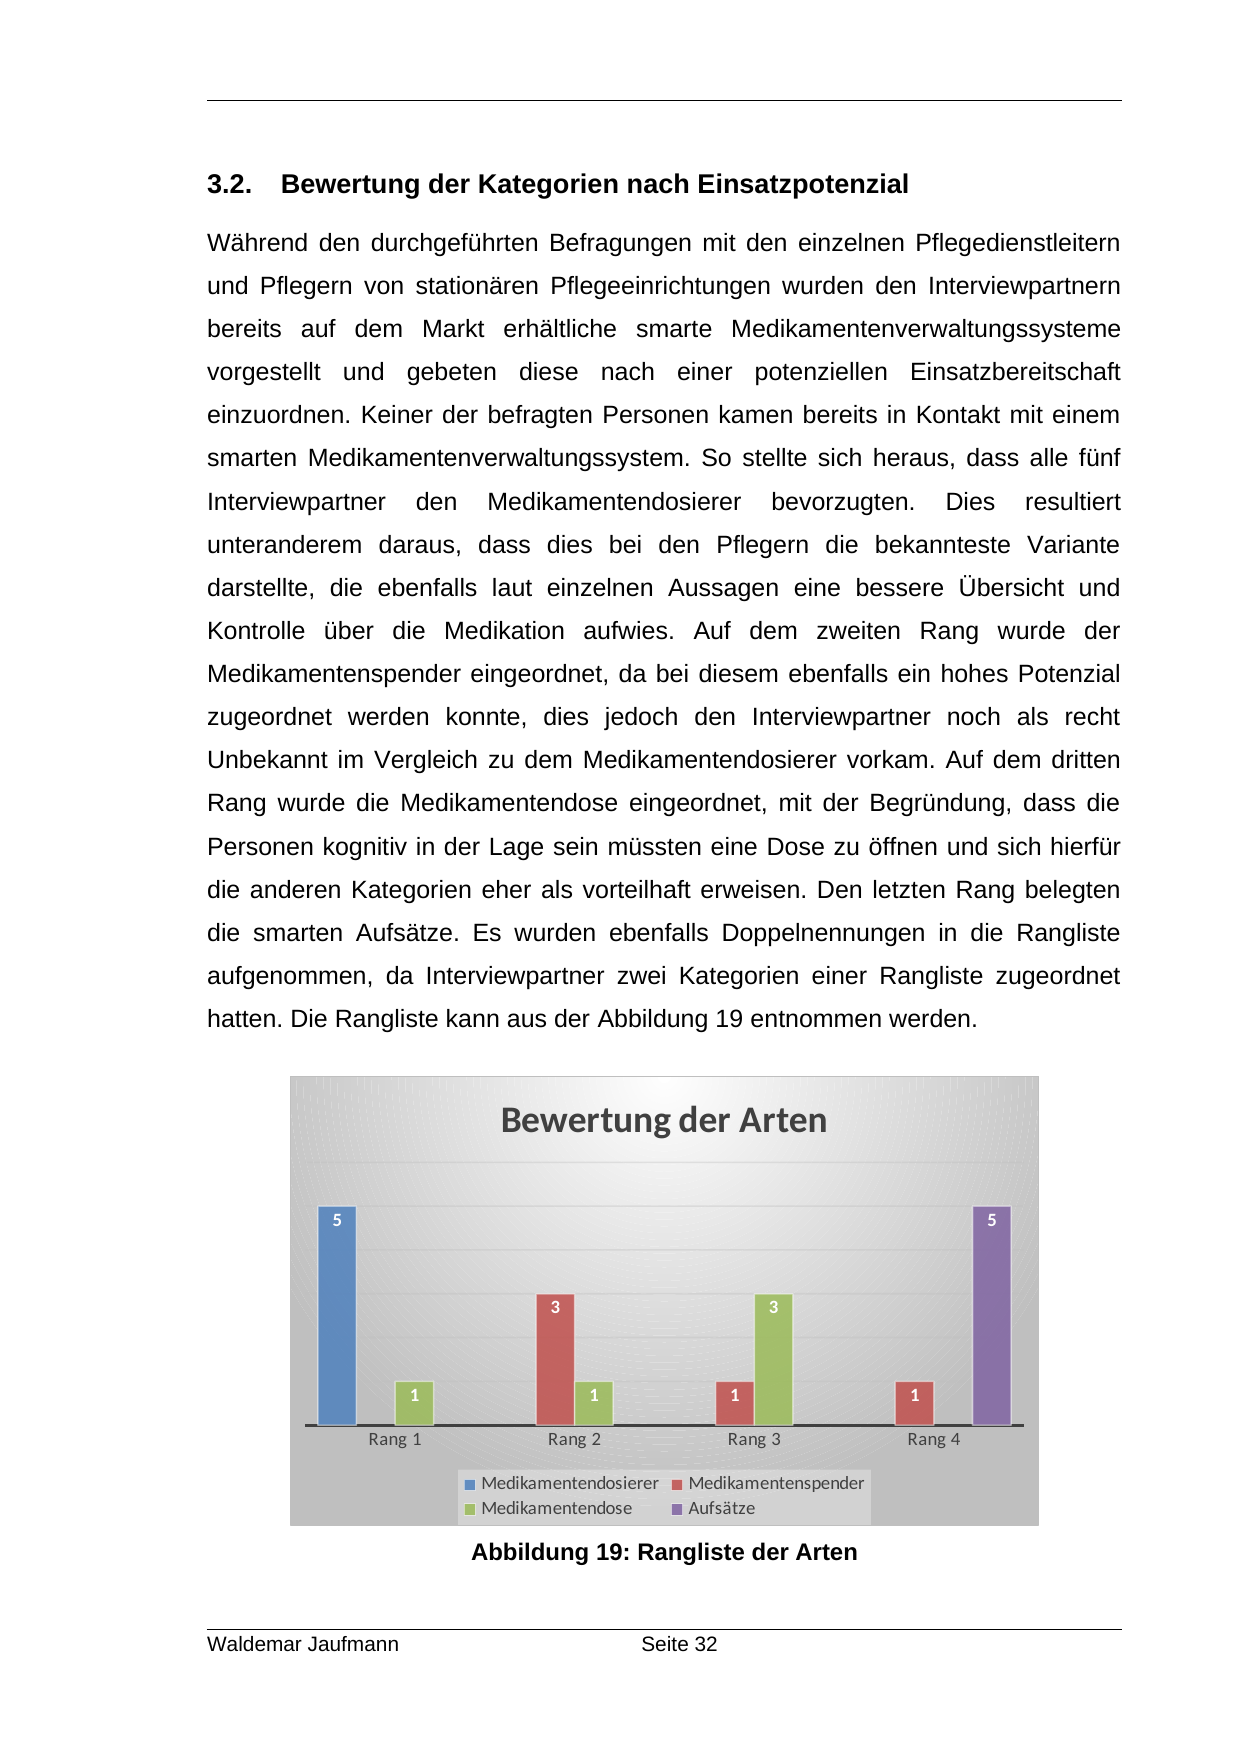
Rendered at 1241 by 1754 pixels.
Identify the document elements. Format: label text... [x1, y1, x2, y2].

text Abbildung 19: Rangliste der Arten [207, 1538, 1122, 1566]
subtitle Bewertung der Kategorien nach Einsatzpotenzial [207, 168, 1122, 199]
text Während den durchgeführten Befragungen mit den einzelnen Pflegedienstleitern und Pflegern von stationären Pflegeeinrichtungen wurden den Interviewpartnern bereits auf dem Markt erhältliche smarte Medikamentenverwaltungssysteme vorgestellt und gebeten diese nach einer potenziellen Einsatzbereitschaft einzuordnen. Keiner der befragten Personen kamen bereits in Kontakt mit einem smarten Medikamentenverwaltungssystem. So stellte sich heraus, dass alle fünf Interviewpartner den Medikamentendosierer bevorzugten. Dies resultiert unteranderem daraus, dass dies bei den Pflegern die bekannteste Variante darstellte, die ebenfalls laut einzelnen Aussagen eine bessere Übersicht und Kontrolle über die Medikation aufwies. Auf dem zweiten Rang wurde der Medikamentenspender eingeordnet, da bei diesem ebenfalls ein hohes Potenzial zugeordnet werden konnte, dies jedoch den Interviewpartner noch als recht Unbekannt im Vergleich zu dem Medikamentendosierer vorkam. Auf dem dritten Rang wurde die Medikamentendose eingeordnet, mit der Begründung, dass die Personen kognitiv in der Lage sein müssten eine Dose zu öffnen und sich hierfür die anderen Kategorien eher als vorteilhaft erweisen. Den letzten Rang belegten die smarten Aufsätze. Es wurden ebenfalls Doppelnennungen in die Rangliste aufgenommen, da Interviewpartner zwei Kategorien einer Rangliste zugeordnet hatten. Die Rangliste kann aus der Abbildung 19 entnommen werden. [207, 228, 1122, 1033]
